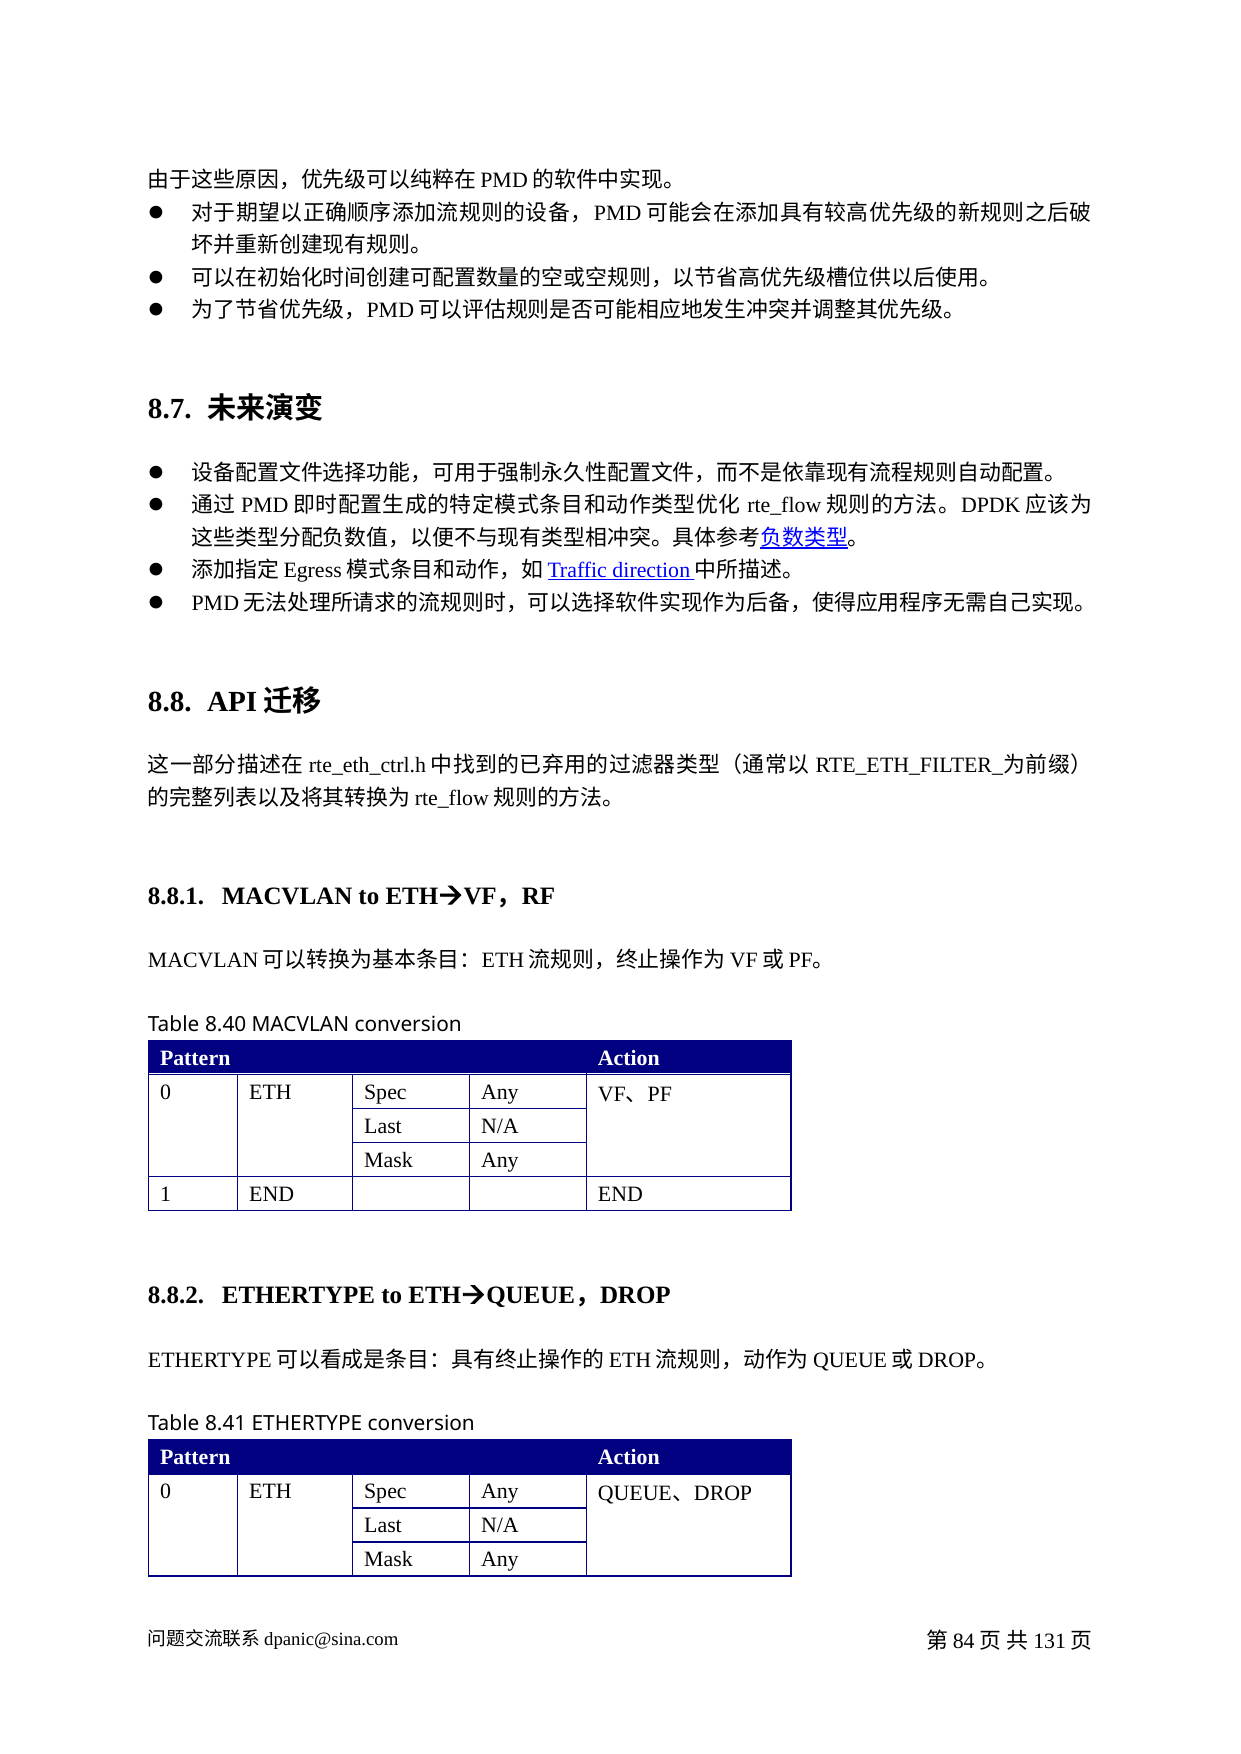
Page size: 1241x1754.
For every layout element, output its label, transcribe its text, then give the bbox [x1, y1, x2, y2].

table_cell Spec [353, 1075, 469, 1108]
table_cell Any [470, 1075, 586, 1108]
text Table 8.41 ETHERTYPE conversion [148, 1406, 1092, 1439]
table_cell 1 [149, 1177, 237, 1210]
table_cell Any [470, 1543, 586, 1575]
subtitle MACVLAN to ETHVF，RF [148, 861, 1092, 926]
list 可以在初始化时间创建可配置数量的空或空规则，以节省高优先级槽位供以后使用。 [148, 259, 1092, 292]
table_cell Last [353, 1109, 469, 1142]
subtitle API迁移 [148, 666, 1092, 731]
table_cell N/A [470, 1109, 586, 1142]
table_cell END [238, 1177, 352, 1210]
list 为了节省优先级，PMD可以评估规则是否可能相应地发生冲突并调整其优先级。 [148, 292, 1092, 324]
list 对于期望以正确顺序添加流规则的设备，PMD可能会在添加具有较高优先级的新规则之后破坏并重新创建现有规则。 [148, 194, 1092, 259]
table_cell [353, 1177, 469, 1210]
list 设备配置文件选择功能，可用于强制永久性配置文件，而不是依靠现有流程规则自动配置。 [148, 454, 1092, 487]
text Table 8.40 MACVLAN conversion [148, 1007, 1092, 1039]
table_cell [470, 1177, 586, 1210]
list 添加指定Egress模式条目和动作，如Traffic direction中所描述。 [148, 552, 1092, 584]
table_cell Any [470, 1143, 586, 1176]
table_header Action [587, 1041, 790, 1073]
table_cell Mask [353, 1543, 469, 1575]
table_cell Mask [353, 1143, 469, 1176]
table_cell ETH [238, 1475, 352, 1575]
table_cell Any [470, 1475, 586, 1507]
table_cell VF、PF [587, 1075, 790, 1176]
table_header Pattern [149, 1041, 586, 1073]
table_cell Last [353, 1509, 469, 1541]
table_header Pattern [149, 1441, 586, 1473]
text 这一部分描述在rte_eth_ctrl.h中找到的已弃用的过滤器类型（通常以RTE_ETH_FILTER_为前缀）的完整列表以及将其转换为rte_flow规则的方法。 [148, 747, 1092, 812]
text MACVLAN可以转换为基本条目：ETH流规则，终止操作为VF或PF。 [148, 942, 1092, 974]
subtitle 未来演变 [148, 373, 1092, 438]
table_cell QUEUE、DROP [587, 1475, 790, 1575]
table_cell 0 [149, 1475, 237, 1575]
list 通过PMD即时配置生成的特定模式条目和动作类型优化rte_flow规则的方法。DPDK应该为这些类型分配负数值，以便不与现有类型相冲突。具体参考负数类型。 [148, 487, 1092, 552]
table_cell N/A [470, 1509, 586, 1541]
text 由于这些原因，优先级可以纯粹在PMD的软件中实现。 [148, 162, 1092, 194]
list PMD无法处理所请求的流规则时，可以选择软件实现作为后备，使得应用程序无需自己实现。 [148, 584, 1092, 617]
table_cell Spec [353, 1475, 469, 1507]
table_cell END [587, 1177, 790, 1210]
table_cell 0 [149, 1075, 237, 1176]
subtitle ETHERTYPE to ETHQUEUE，DROP [148, 1260, 1092, 1325]
text ETHERTYPE可以看成是条目：具有终止操作的ETH流规则，动作为QUEUE或DROP。 [148, 1341, 1092, 1374]
table_header Action [587, 1441, 790, 1473]
table_cell ETH [238, 1075, 352, 1176]
